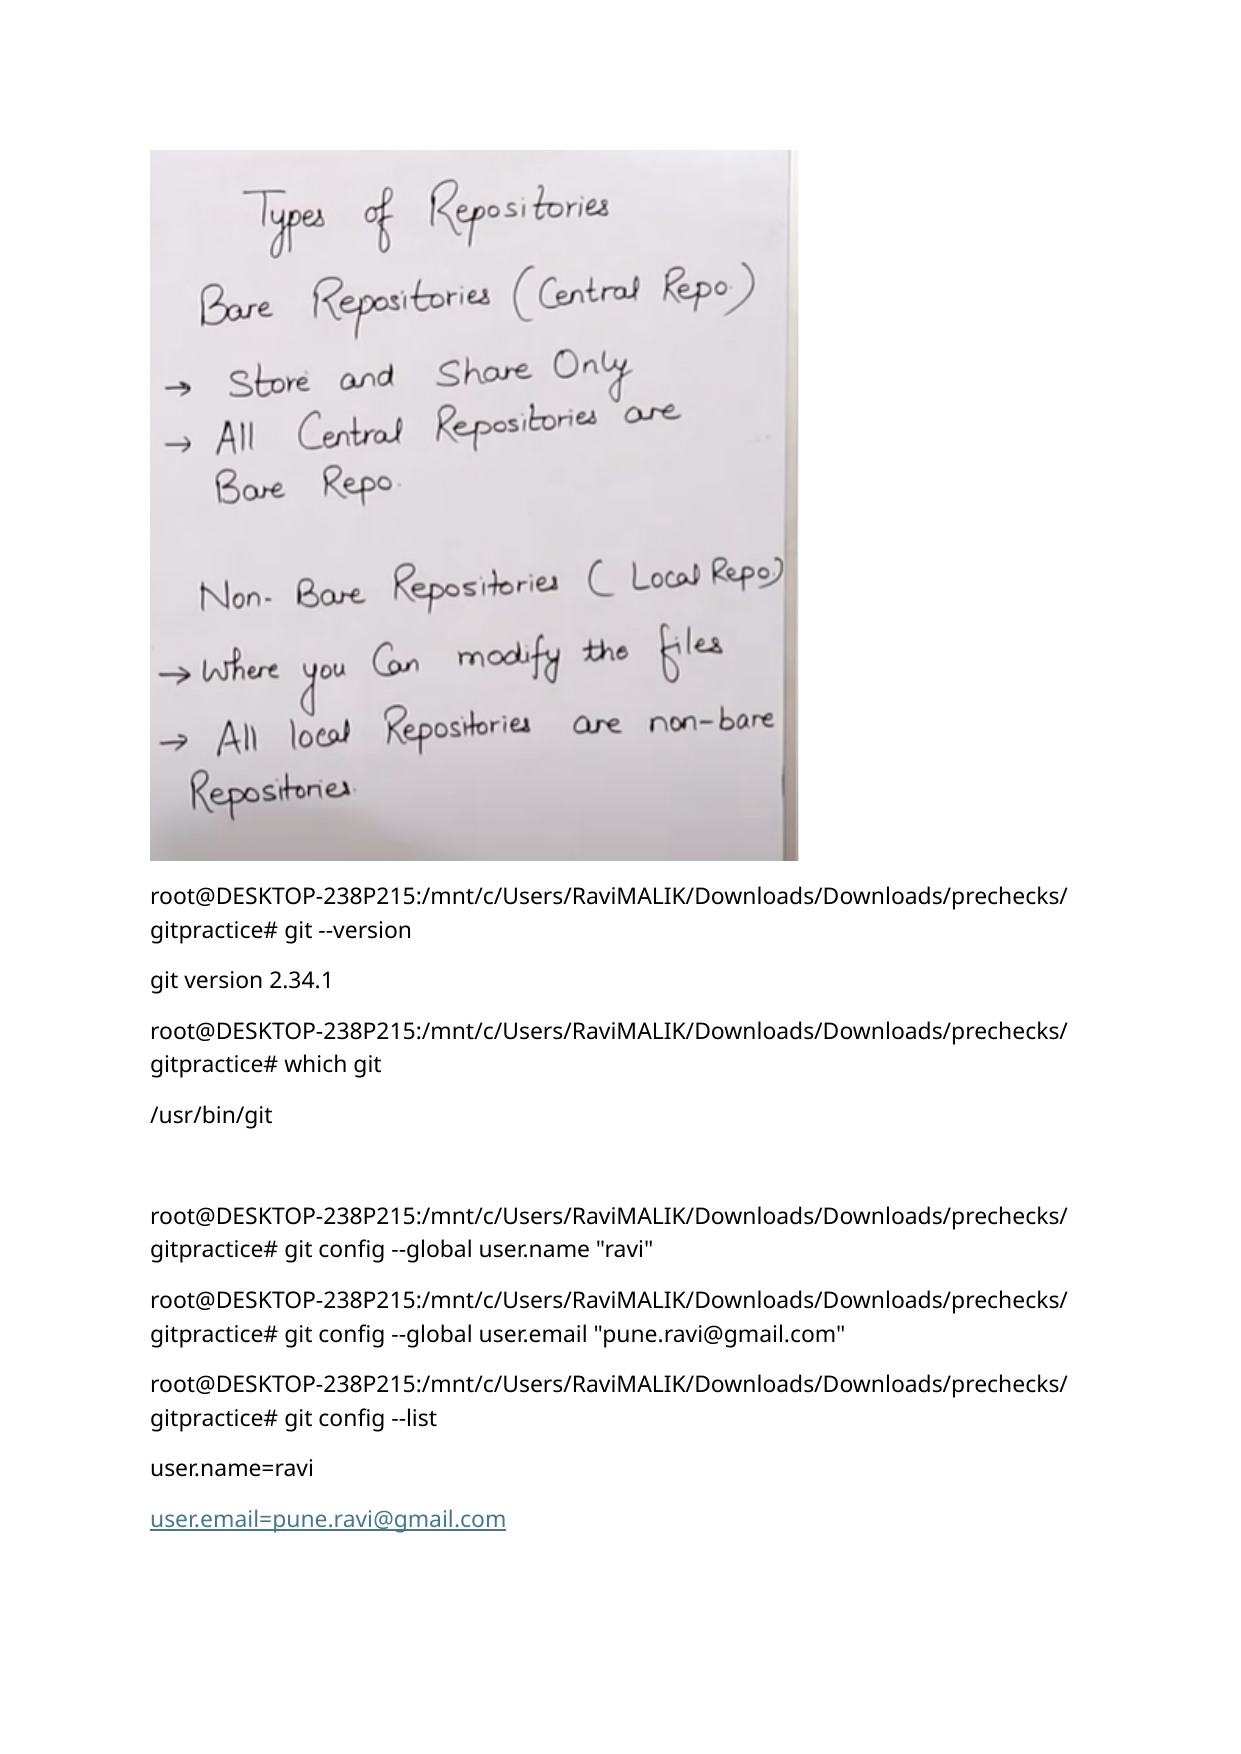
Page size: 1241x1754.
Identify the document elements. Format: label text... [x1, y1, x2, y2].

text /usr/bin/git [150, 1099, 1090, 1130]
text root@DESKTOP-238P215:/mnt/c/Users/RaviMALIK/Downloads/Downloads/prechecks/gitpractice# git config --list [150, 1368, 1090, 1433]
text root@DESKTOP-238P215:/mnt/c/Users/RaviMALIK/Downloads/Downloads/prechecks/gitpractice# git config --global user.email "pune.ravi@gmail.com" [150, 1284, 1090, 1349]
text user.name=ravi [150, 1452, 1090, 1483]
text root@DESKTOP-238P215:/mnt/c/Users/RaviMALIK/Downloads/Downloads/prechecks/gitpractice# git config --global user.name "ravi" [150, 1200, 1090, 1265]
text root@DESKTOP-238P215:/mnt/c/Users/RaviMALIK/Downloads/Downloads/prechecks/gitpractice# which git [150, 1015, 1090, 1080]
text user.email=pune.ravi@gmail.com [150, 1503, 1090, 1534]
text root@DESKTOP-238P215:/mnt/c/Users/RaviMALIK/Downloads/Downloads/prechecks/gitpractice# git --version [150, 880, 1090, 945]
text git version 2.34.1 [150, 964, 1090, 996]
picture [150, 150, 799, 861]
